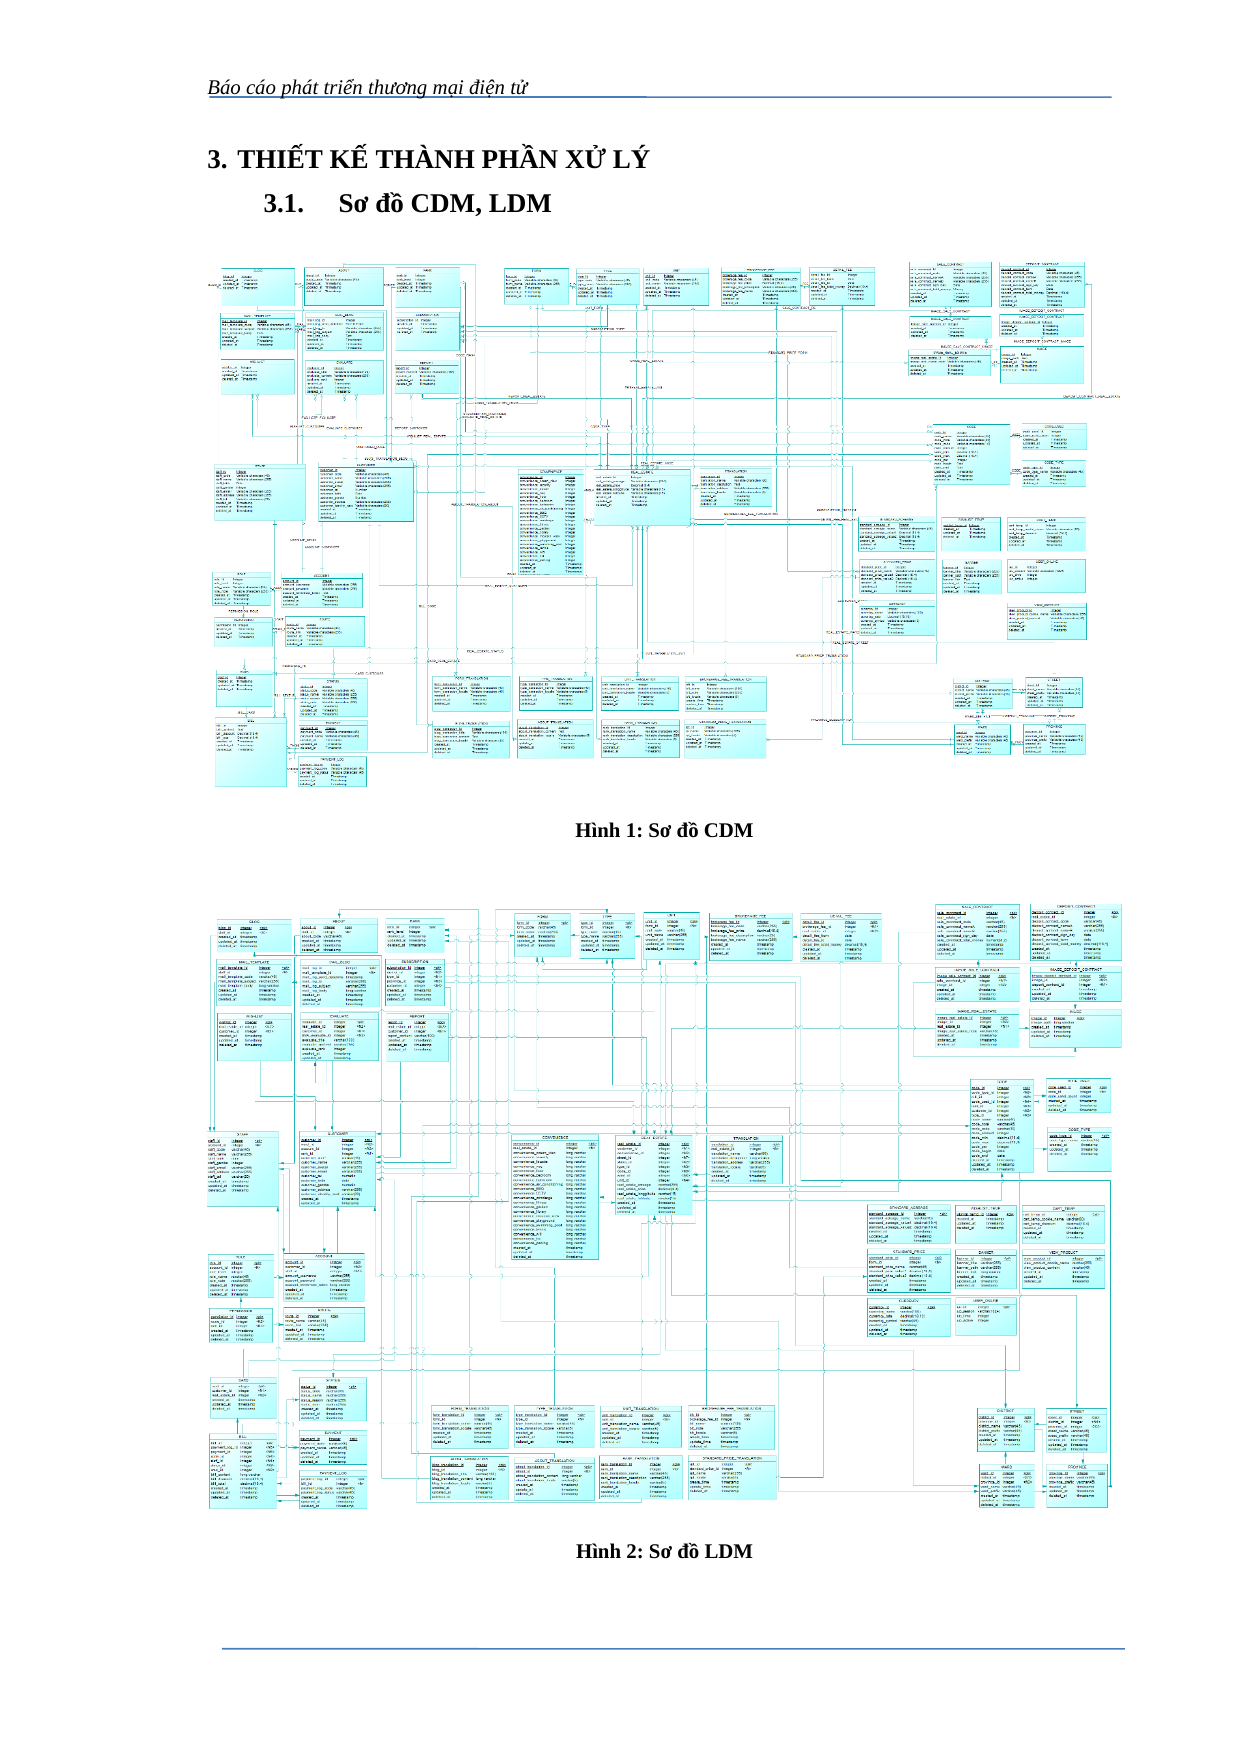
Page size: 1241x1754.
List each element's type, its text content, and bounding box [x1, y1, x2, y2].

subtitle Sơ đồ CDM, LDM [263, 187, 1122, 218]
picture [207, 262, 1122, 787]
subtitle THIẾT KẾ THÀNH PHẦN XỬ LÝ [207, 143, 1122, 175]
text Hình 2: Sơ đồ LDM [207, 1539, 1122, 1563]
picture [207, 904, 1122, 1509]
text Hình 1: Sơ đồ CDM [207, 818, 1122, 842]
